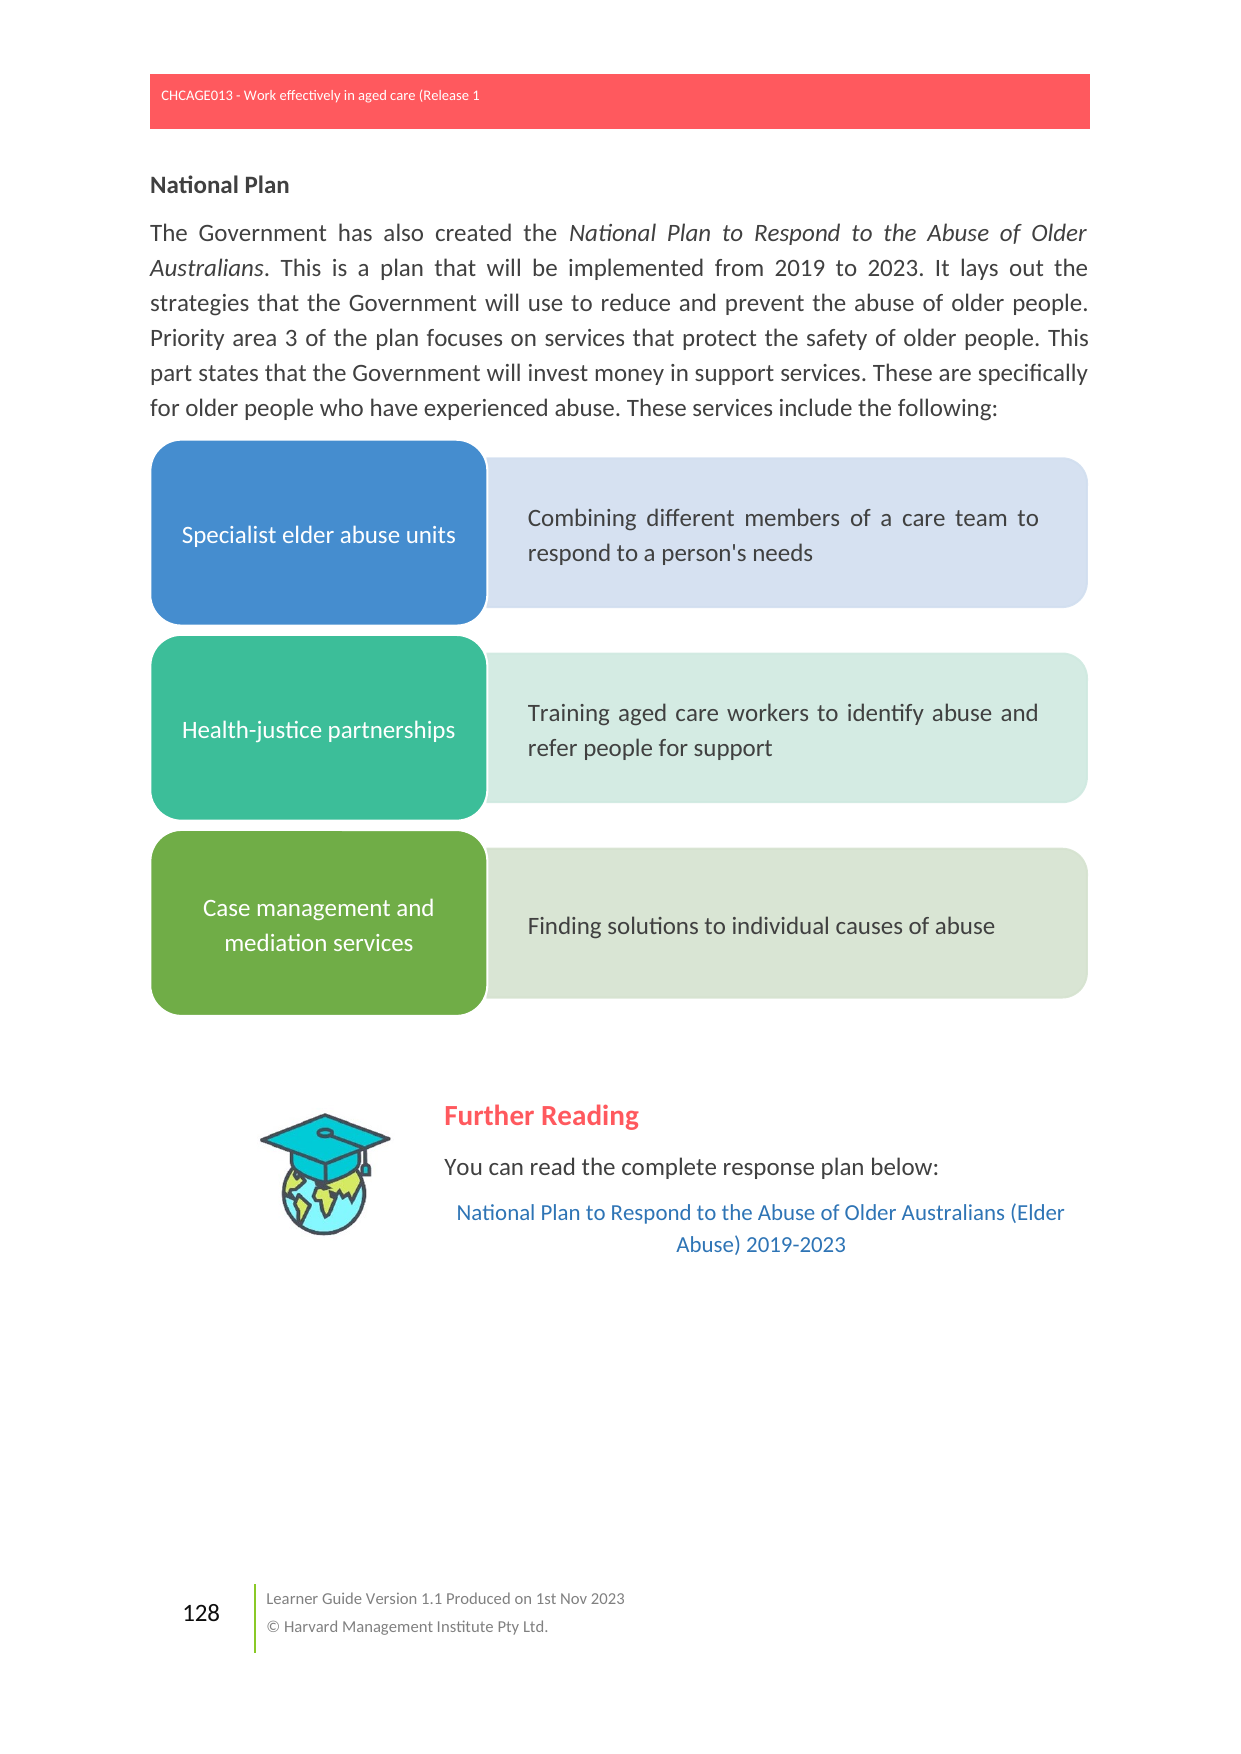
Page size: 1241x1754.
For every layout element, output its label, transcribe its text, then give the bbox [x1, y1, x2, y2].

text National Plan [150, 169, 1090, 200]
text The Government has also created the National Plan to Respond to the Abuse of Older Australians. This is a plan that will be implemented from 2019 to 2023. It lays out the strategies that the Government will use to reduce and prevent the abuse of older people. Priority area 3 of the plan focuses on services that protect the safety of older people. This part states that the Government will invest money in support services. These are specifically for older people who have experienced abuse. These services include the following: [150, 217, 1090, 422]
table_header [223, 1085, 430, 1275]
table_header Further Reading You can read the complete response plan below: National Plan to Respond to the Abuse of Older Australians (Elder Abuse) 2019-2023 [430, 1085, 1089, 1275]
picture [256, 1097, 397, 1245]
